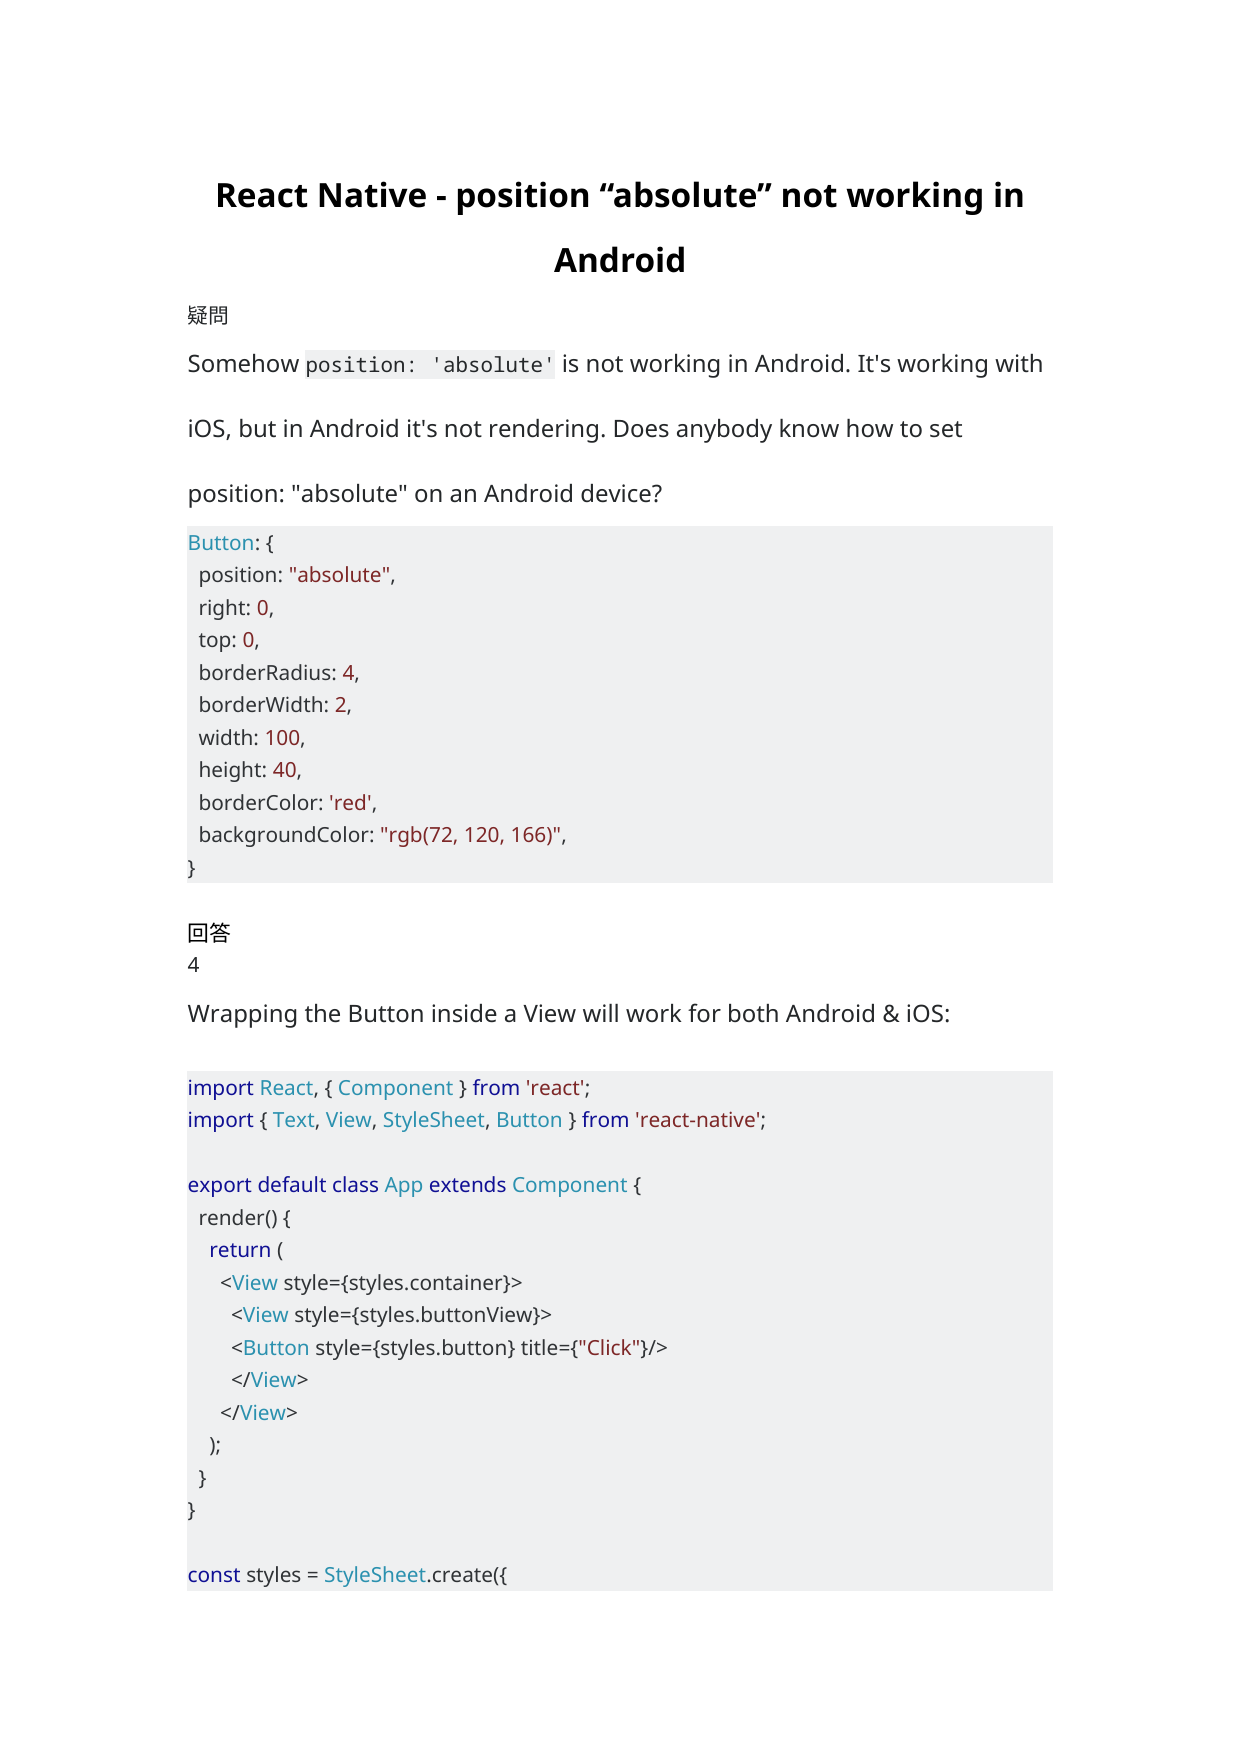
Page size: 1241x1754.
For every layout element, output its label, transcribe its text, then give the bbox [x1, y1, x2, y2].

text import React, { Component } from 'react'; [187, 1071, 1053, 1103]
text render() { [187, 1201, 1053, 1233]
text Wrapping the Button inside a View will work for both Android & iOS: [187, 981, 1053, 1046]
text <Button style={styles.button} title={"Click"}/> [187, 1331, 1053, 1363]
text 4 [187, 948, 1053, 981]
text borderWidth: 2, [187, 688, 1053, 721]
text ); [187, 1428, 1053, 1461]
text height: 40, [187, 753, 1053, 786]
text Button: { [187, 526, 1053, 558]
text </View> [187, 1363, 1053, 1396]
text borderColor: 'red', [187, 786, 1053, 818]
text borderRadius: 4, [187, 656, 1053, 688]
text const styles = StyleSheet.create({ [187, 1558, 1053, 1591]
text position: "absolute", [187, 558, 1053, 591]
text export default class App extends Component { [187, 1168, 1053, 1201]
text <View style={styles.buttonView}> [187, 1298, 1053, 1331]
text backgroundColor: "rgb(72, 120, 166)", [187, 818, 1053, 851]
text right: 0, [187, 591, 1053, 623]
text 回答 [187, 916, 1053, 948]
text top: 0, [187, 623, 1053, 656]
text import { Text, View, StyleSheet, Button } from 'react-native'; [187, 1103, 1053, 1136]
text <View style={styles.container}> [187, 1266, 1053, 1298]
text Somehow position: 'absolute' is not working in Android. It's working with iOS, but in Android it's not rendering. Does anybody know how to set position: "absolute" on an Android device? [187, 331, 1053, 526]
text width: 100, [187, 721, 1053, 753]
text } [187, 851, 1053, 883]
text </View> [187, 1396, 1053, 1428]
text } [187, 1461, 1053, 1493]
text } [187, 1493, 1053, 1526]
text 疑問 [187, 298, 1053, 331]
title React Native - position “absolute” not working in Android [187, 162, 1053, 292]
text return ( [187, 1233, 1053, 1266]
